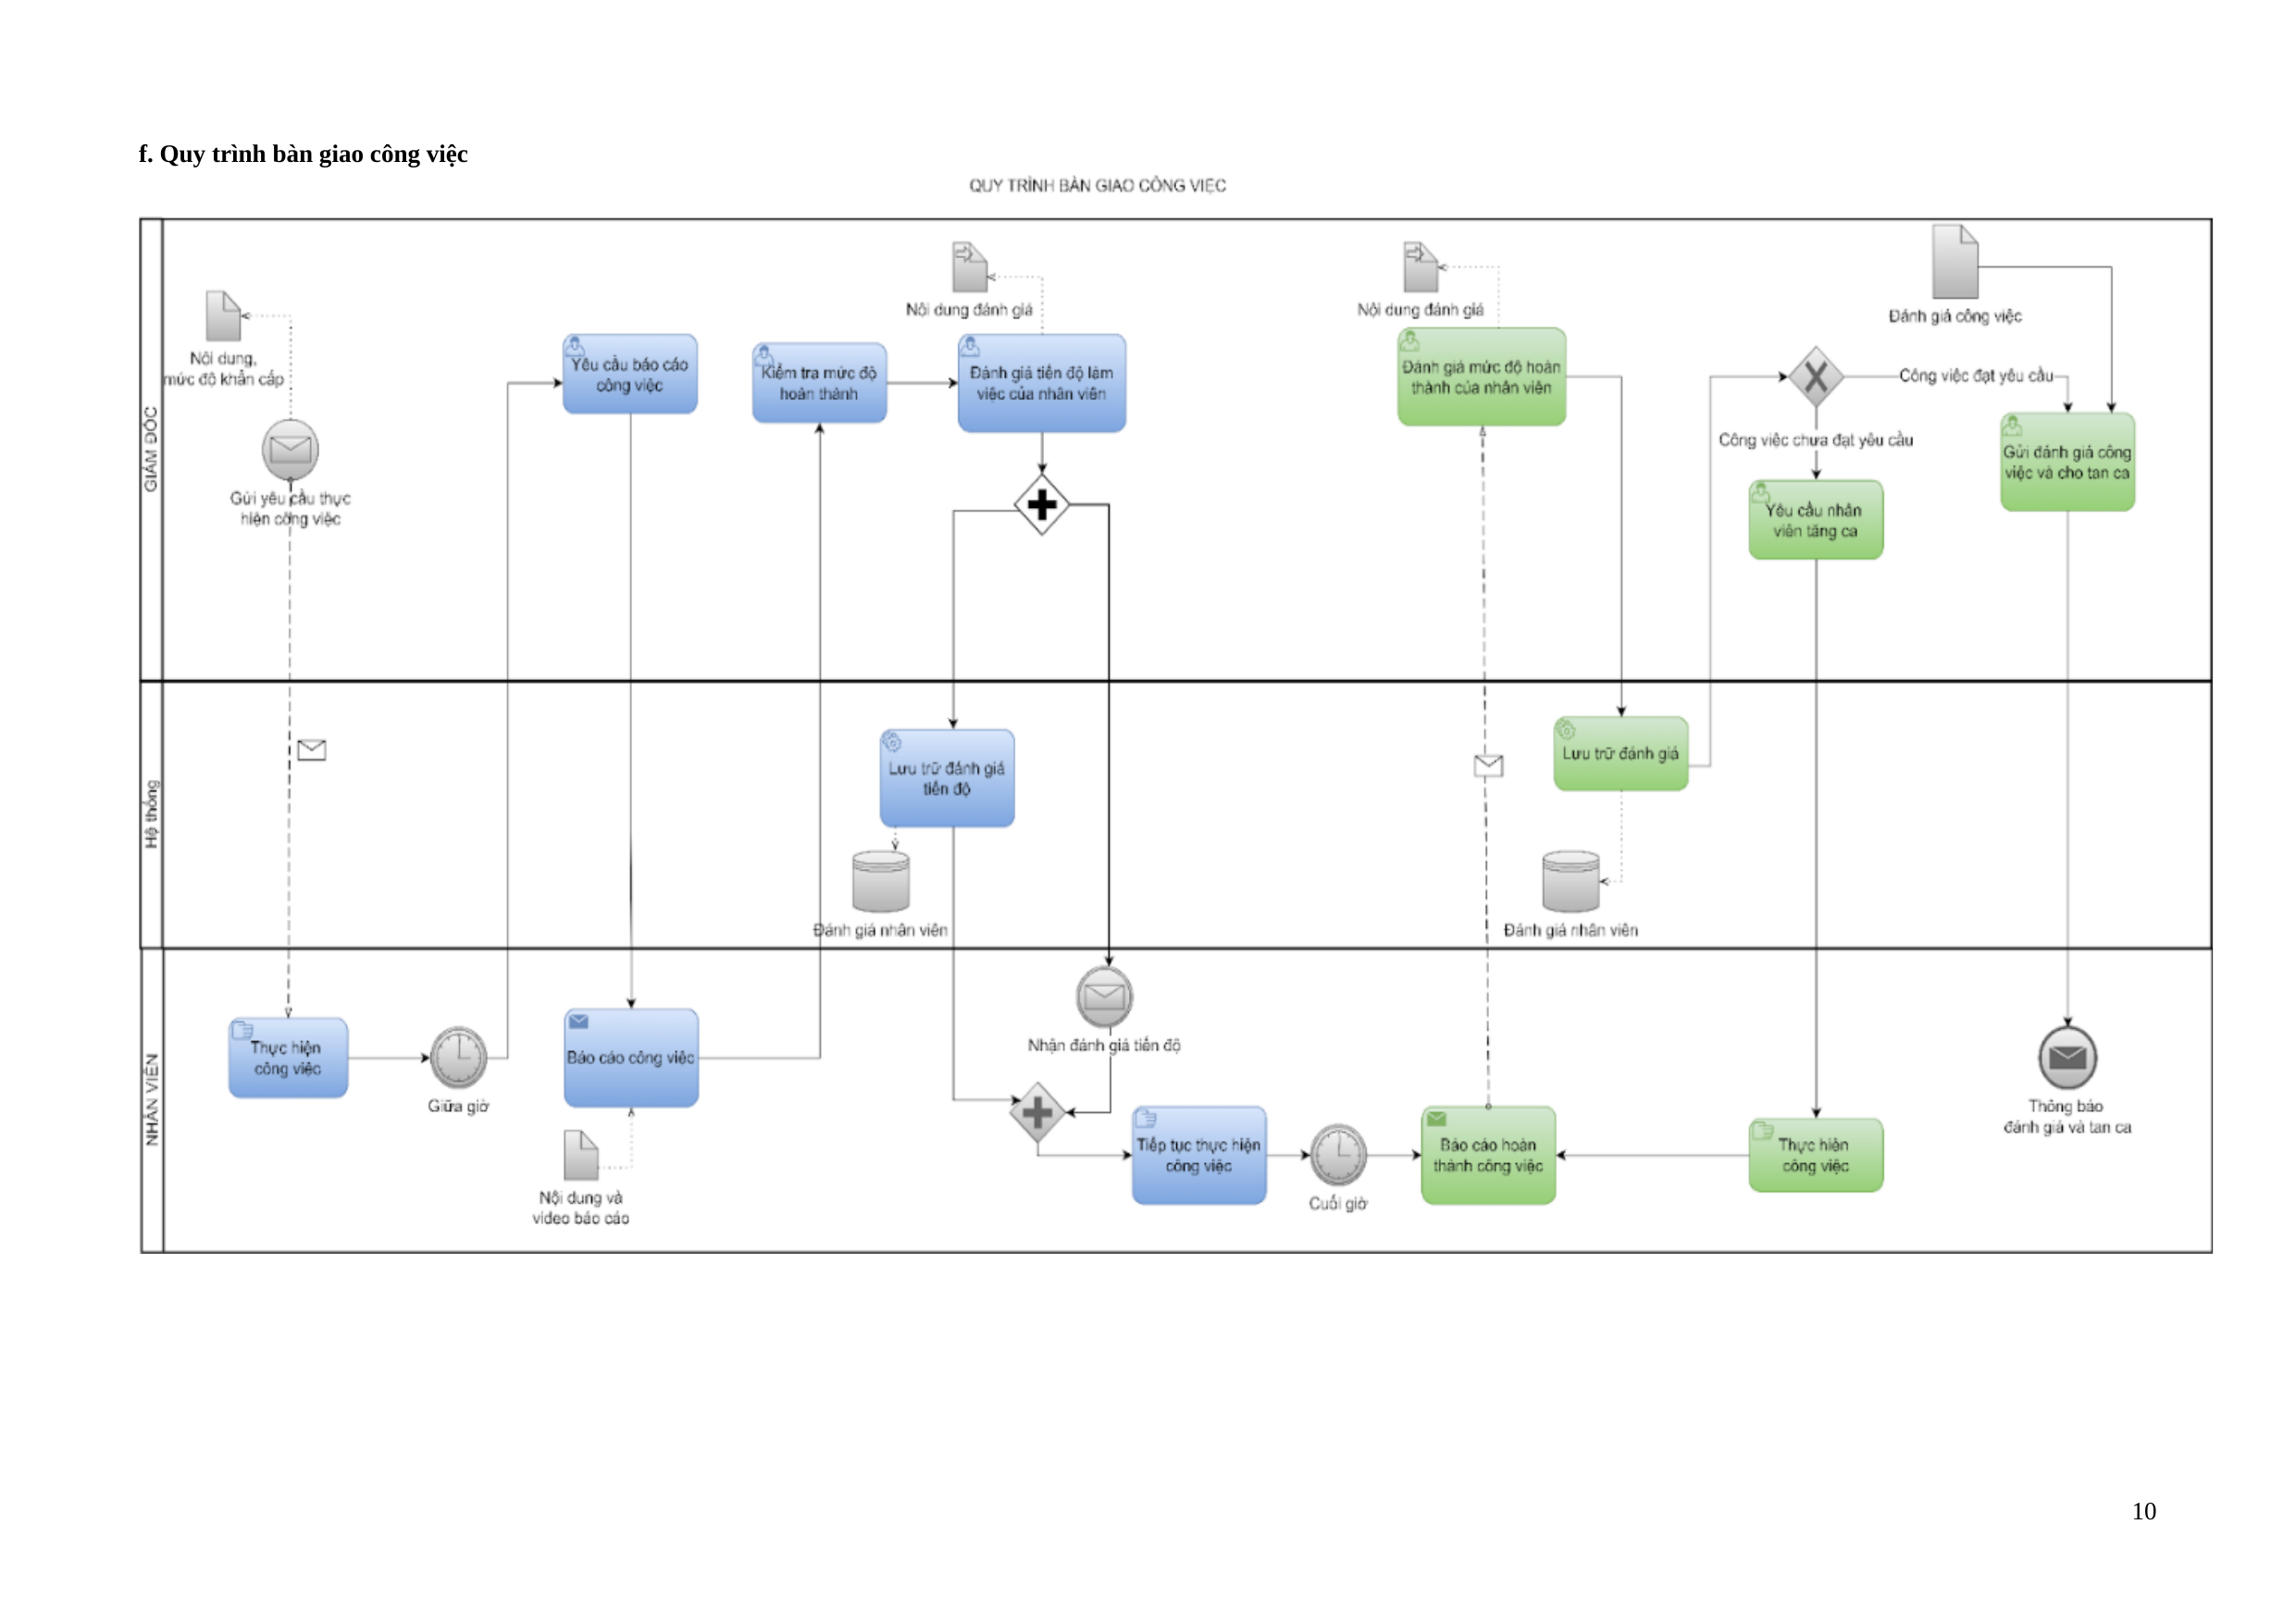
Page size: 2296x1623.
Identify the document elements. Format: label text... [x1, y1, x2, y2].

text f. Quy trình bàn giao công việc [139, 139, 2156, 167]
picture [139, 167, 2214, 1254]
